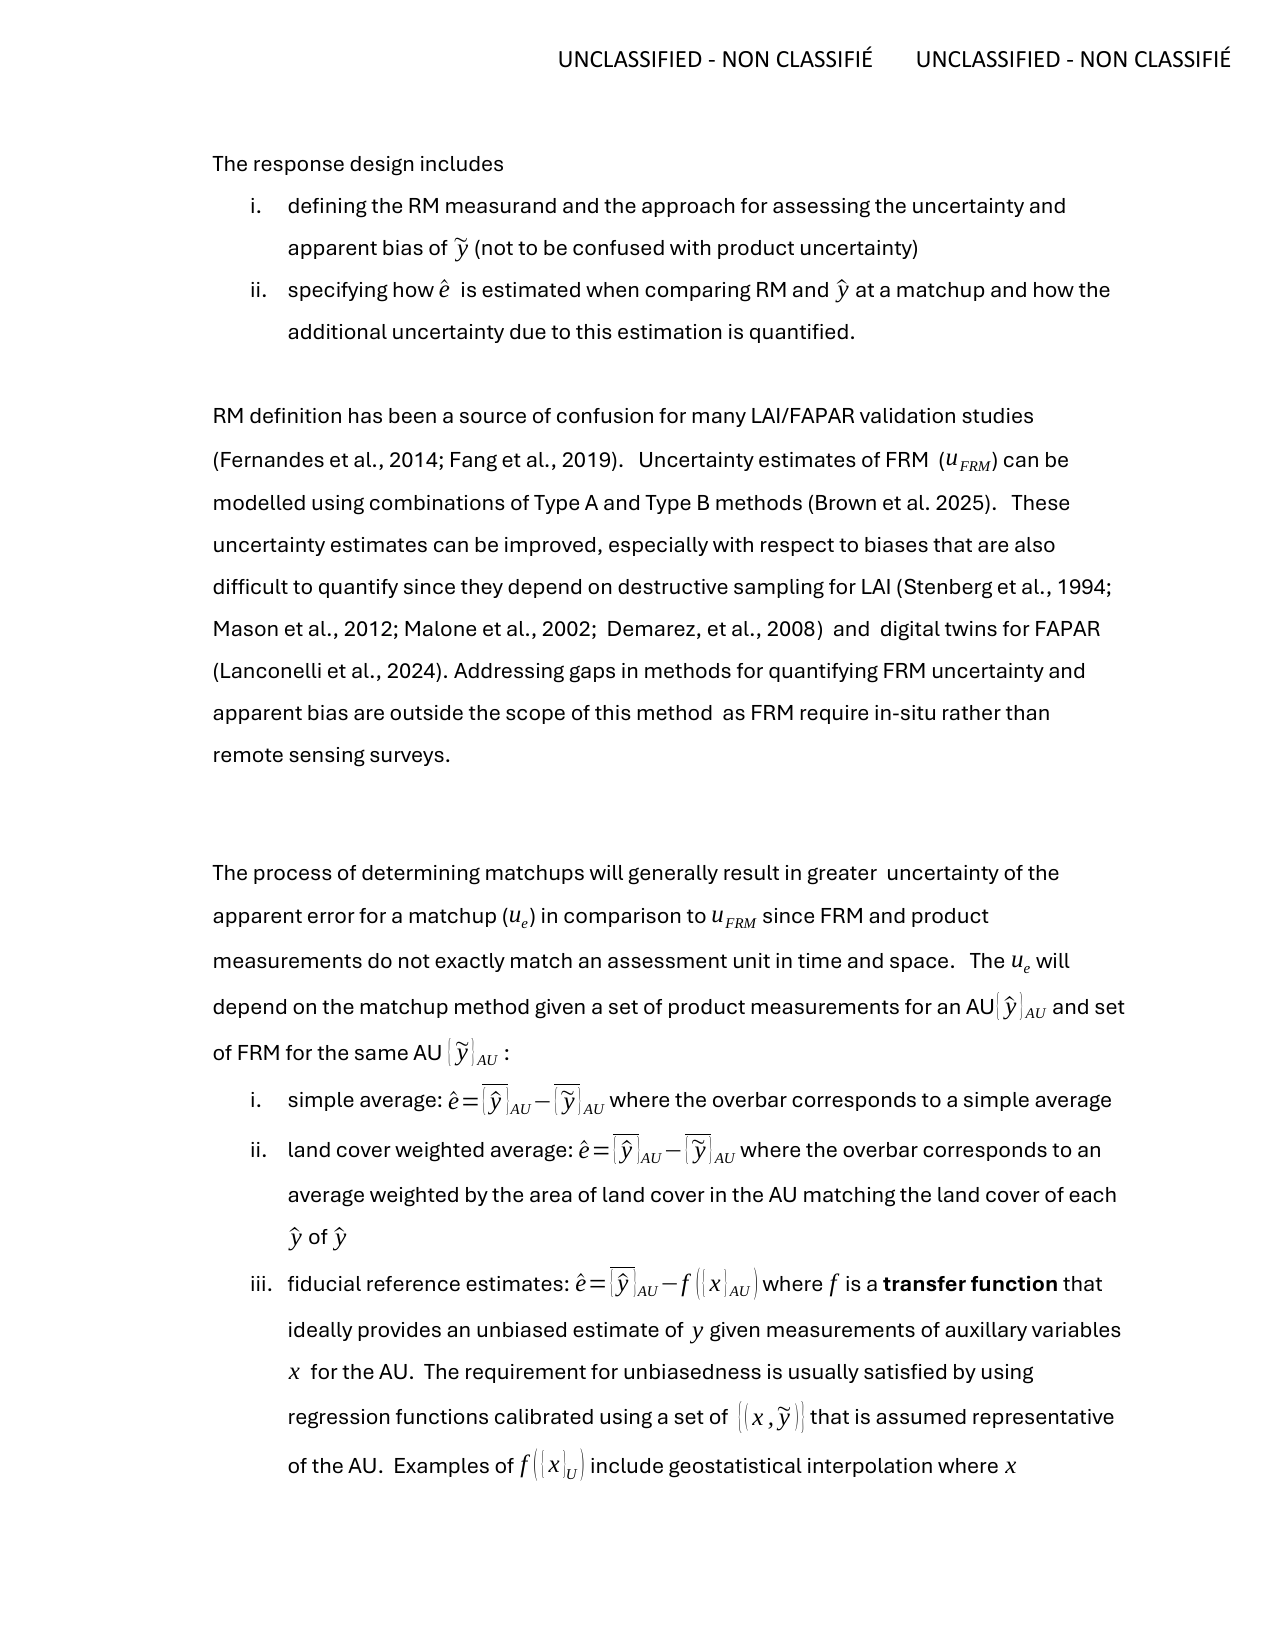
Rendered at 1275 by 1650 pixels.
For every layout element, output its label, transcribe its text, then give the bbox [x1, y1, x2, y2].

list RM definition has been a source of confusion for many LAI/FAPAR validation studies (Fernandes et al., 2014; Fang et al., 2019). Uncertainty estimates of FRM () can be modelled using combinations of Type A and Type B methods (Brown et al. 2025). These uncertainty estimates can be improved, especially with respect to biases that are also difficult to quantify since they depend on destructive sampling for LAI (Mason et al., 2012; Malone et al., 2002; Demarez, et al., 2008) and digital twins for FAPAR (Lanconelli et al., 2024). Addressing gaps in methods for quantifying FRM uncertainty and apparent bias are outside the scope of this method as FRM require in-situ rather than remote sensing surveys. [212, 402, 1125, 769]
list The process of determining matchups will generally result in greater uncertainty of the apparent error for a matchup () in comparison to since FRM and product measurements do not exactly match an assessment unit in time and space. The will depend on the matchup method given a set of product measurements for an AU and set of FRM for the same AU : [212, 858, 1125, 1069]
list The response design includes [212, 150, 1125, 178]
list simple average: where the overbar corresponds to a simple average [250, 1083, 1125, 1118]
list land cover weighted average: where the overbar corresponds to an average weighted by the area of land cover in the AU matching the land cover of each of [250, 1132, 1125, 1251]
list specifying how is estimated when comparing RM and at a matchup and how the additional uncertainty due to this estimation is quantified. [250, 276, 1125, 346]
list defining the RM measurand and the approach for assessing the uncertainty and apparent bias of (not to be confused with product uncertainty) [250, 192, 1125, 262]
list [250, 1265, 1125, 1483]
